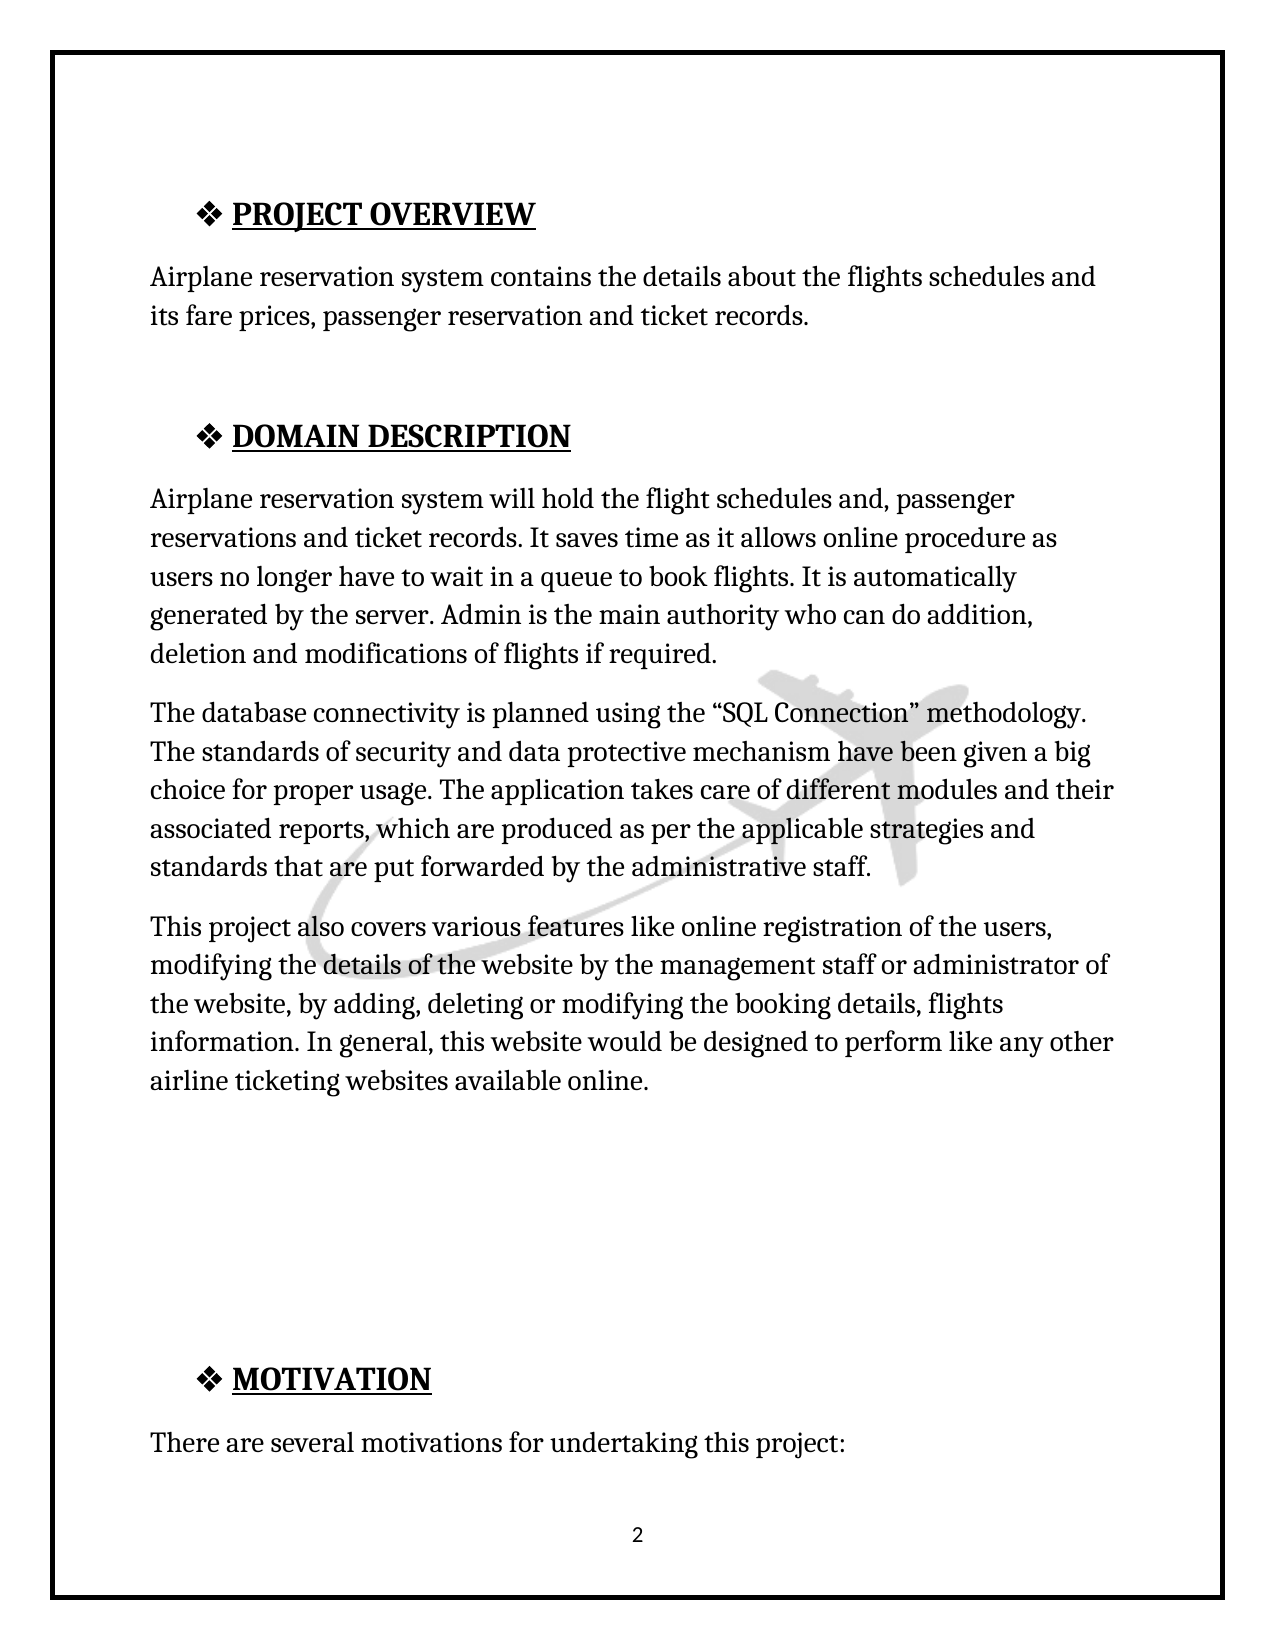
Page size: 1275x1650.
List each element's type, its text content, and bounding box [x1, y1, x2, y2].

list DOMAIN DESCRIPTION [194, 418, 1125, 456]
list PROJECT OVERVIEW [194, 196, 1125, 234]
list MOTIVATION [194, 1361, 1125, 1399]
text There are several motivations for undertaking this project: [150, 1426, 1125, 1459]
text Airplane reservation system will hold the flight schedules and, passenger reservations and ticket records. It saves time as it allows online procedure as users no longer have to wait in a queue to book flights. It is automatically generated by the server. Admin is the main authority who can do addition, deletion and modifications of flights if required. [150, 483, 1125, 670]
text Airplane reservation system contains the details about the flights schedules and its fare prices, passenger reservation and ticket records. [150, 261, 1125, 333]
text This project also covers various features like online registration of the users, modifying the details of the website by the management staff or administrator of the website, by adding, deleting or modifying the booking details, flights information. In general, this website would be designed to perform like any other airline ticketing websites available online. [150, 910, 1125, 1097]
text The database connectivity is planned using the “SQL Connection” methodology. The standards of security and data protective mechanism have been given a big choice for proper usage. The application takes care of different modules and their associated reports, which are produced as per the applicable strategies and standards that are put forwarded by the administrative staff. [150, 696, 1125, 884]
